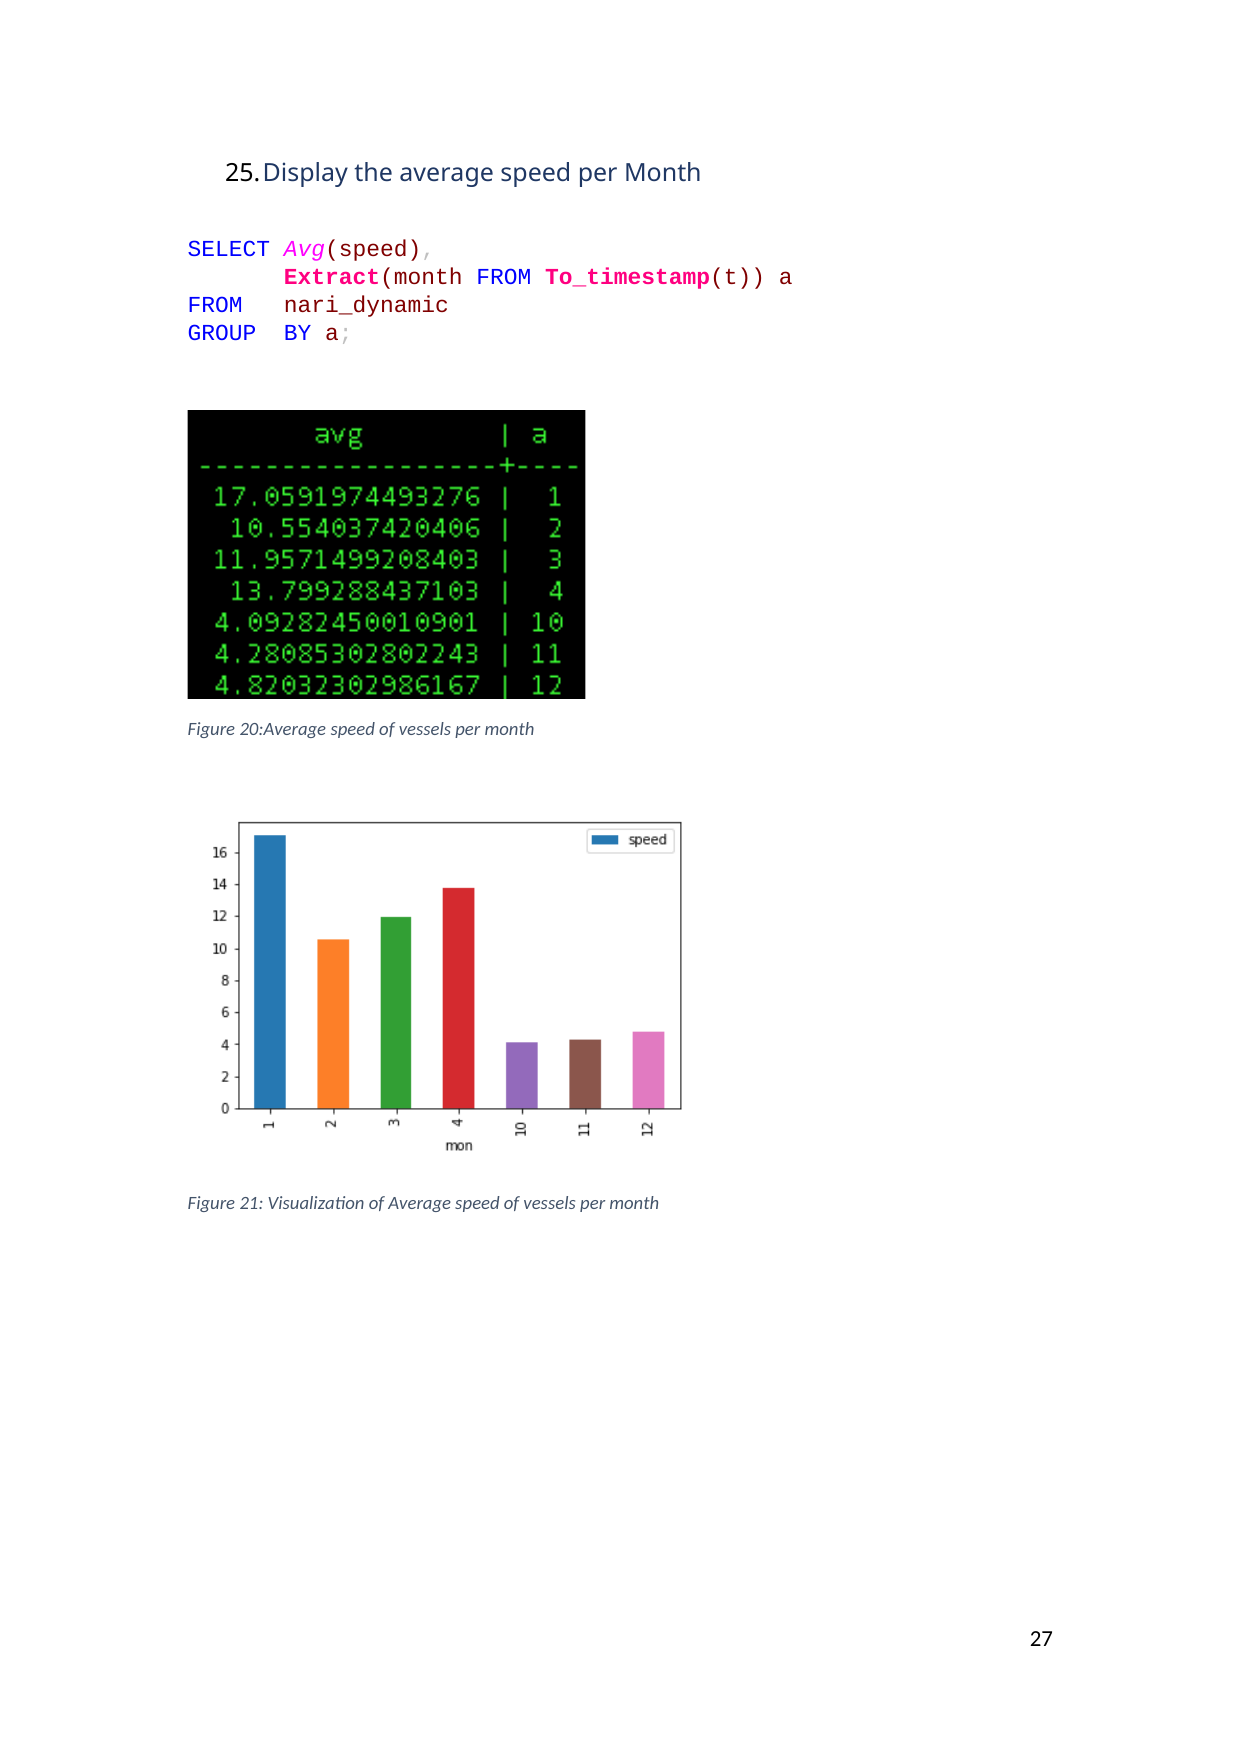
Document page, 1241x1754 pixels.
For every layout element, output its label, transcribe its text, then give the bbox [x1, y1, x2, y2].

text Figure 21: Visualization of Average speed of vessels per month [187, 1191, 1053, 1214]
picture [187, 410, 586, 699]
picture [187, 805, 740, 1173]
text Figure 20:Average speed of vessels per month [187, 717, 1053, 740]
text SELECT Avg(speed), Extract(month FROM To_timestamp(t)) a FROM nari_dynamic GROUP BY a; [187, 238, 1053, 347]
subtitle Display the average speed per Month [225, 154, 1053, 188]
